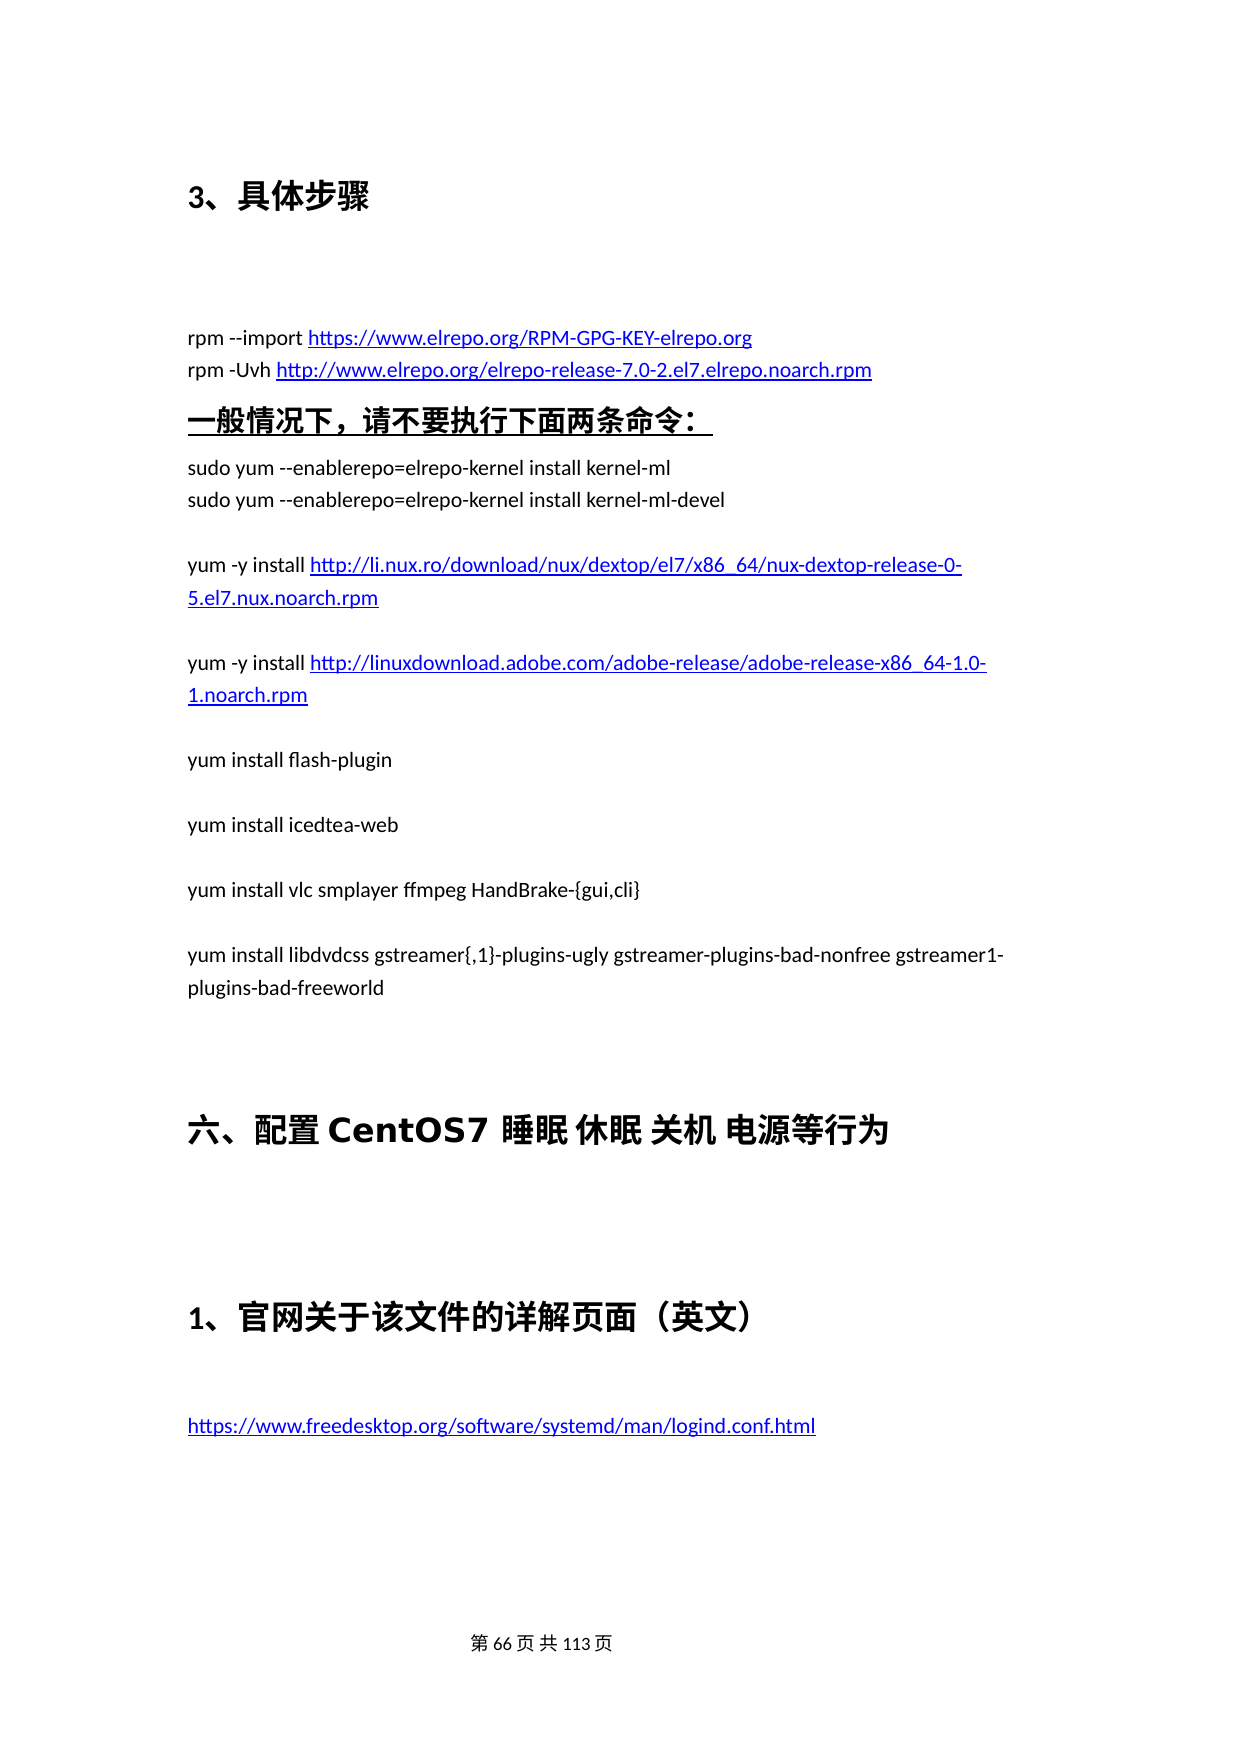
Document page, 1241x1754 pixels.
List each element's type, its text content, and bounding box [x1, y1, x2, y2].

text sudo yum --enablerepo=elrepo-kernel install kernel-ml [187, 451, 1053, 484]
text sudo yum --enablerepo=elrepo-kernel install kernel-ml-devel [187, 484, 1053, 516]
text yum install flash-plugin [187, 744, 1053, 776]
text 一般情况下，请不要执行下面两条命令： [187, 386, 1053, 451]
text rpm -Uvh http://www.elrepo.org/elrepo-release-7.0-2.el7.elrepo.noarch.rpm [187, 354, 1053, 386]
text rpm --import https://www.elrepo.org/RPM-GPG-KEY-elrepo.org [187, 321, 1053, 354]
text https://www.freedesktop.org/software/systemd/man/logind.conf.html [187, 1409, 1053, 1441]
text yum install vlc smplayer ffmpeg HandBrake-{gui,cli} [187, 874, 1053, 906]
text yum -y install http://linuxdownload.adobe.com/adobe-release/adobe-release-x86_64-1.0-1.noarch.rpm [187, 646, 1053, 711]
text yum install libdvdcss gstreamer{,1}-plugins-ugly gstreamer-plugins-bad-nonfree gstreamer1-plugins-bad-freeworld [187, 939, 1053, 1004]
subtitle 六、配置CentOS7 睡眠 休眠 关机 电源等行为 [187, 1096, 1053, 1161]
text yum install icedtea-web [187, 809, 1053, 841]
subtitle 3、具体步骤 [187, 162, 1053, 227]
text yum -y install http://li.nux.ro/download/nux/dextop/el7/x86_64/nux-dextop-release-0-5.el7.nux.noarch.rpm [187, 549, 1053, 614]
subtitle 1、官网关于该文件的详解页面（英文） [187, 1282, 1053, 1347]
